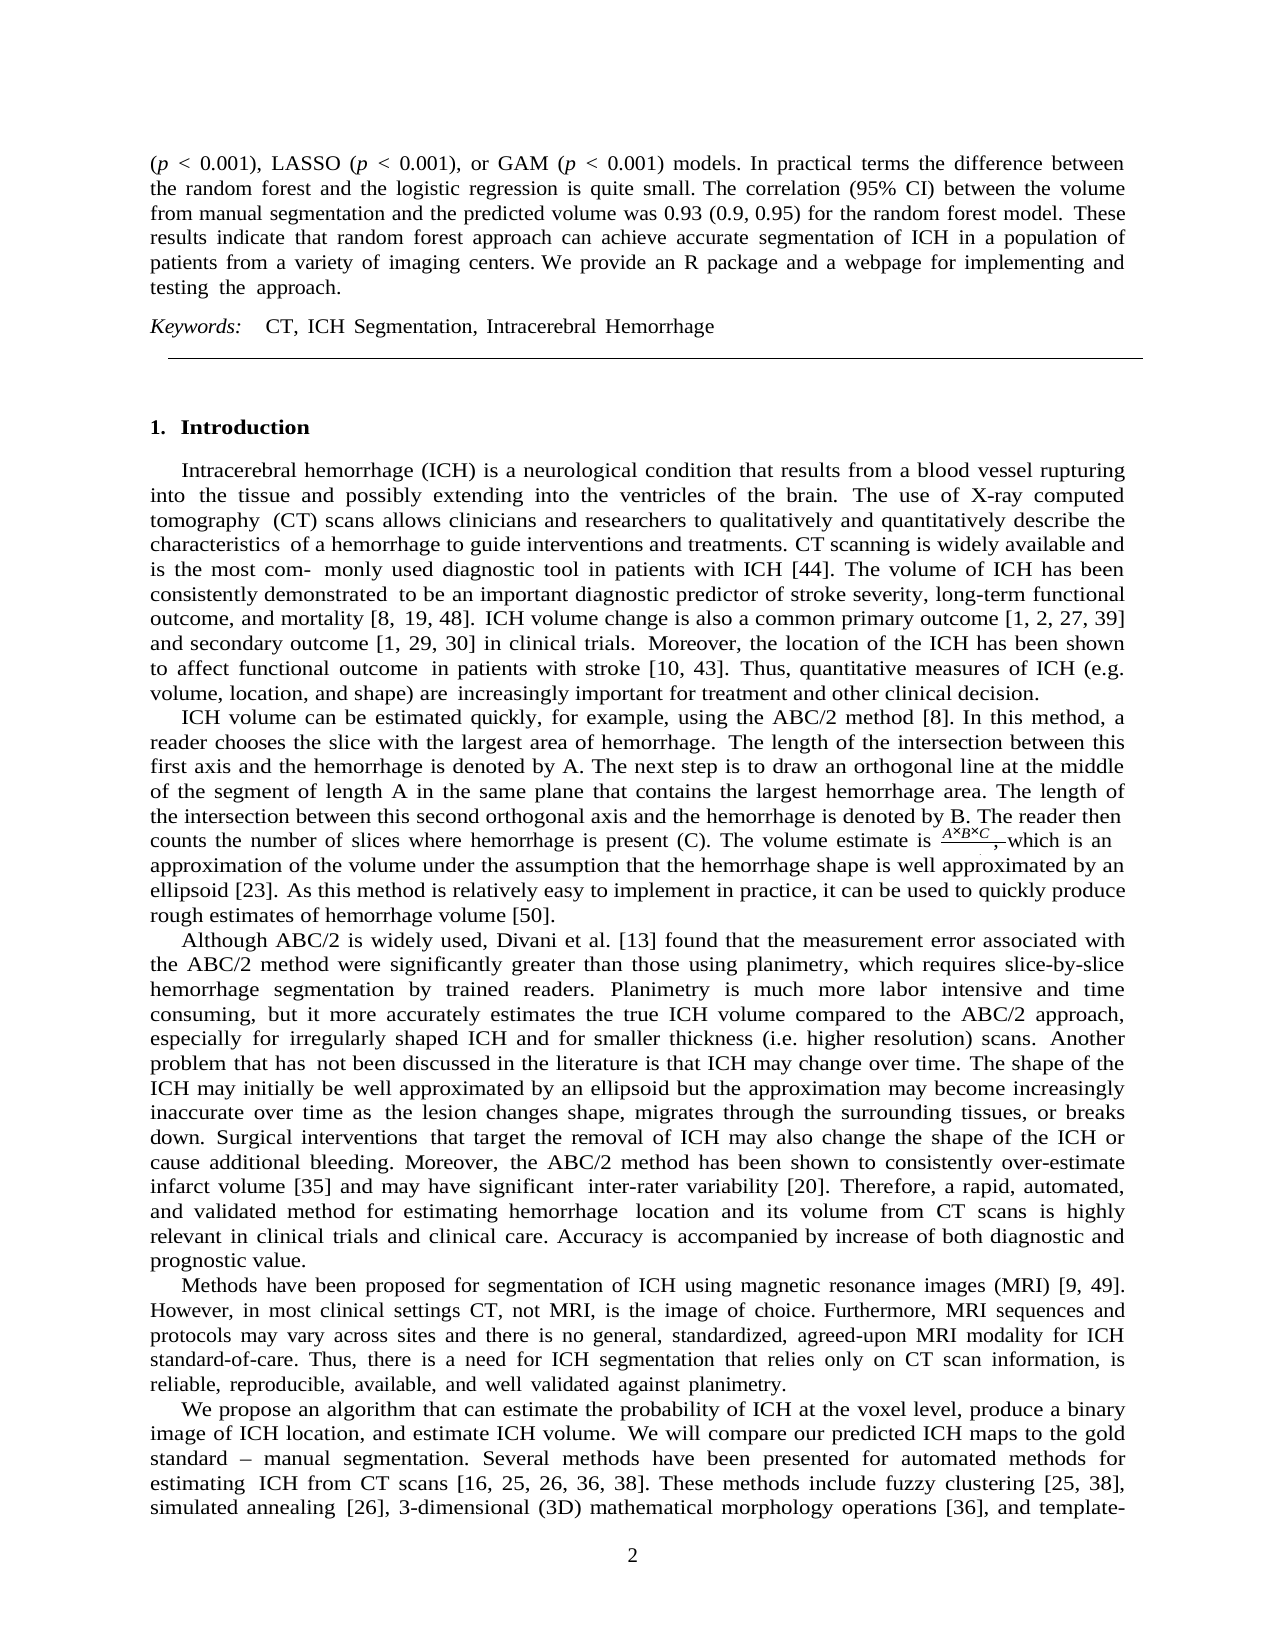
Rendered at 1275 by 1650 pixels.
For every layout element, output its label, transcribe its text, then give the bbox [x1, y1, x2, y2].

text counts the number of slices where hemorrhage is present (C). The volume estimate is A×B×C , which is an [150, 828, 1137, 852]
text approximation of the volume under the assumption that the hemorrhage shape is well approximated by an ellipsoid [23]. As this method is relatively easy to implement in practice, it can be used to quickly produce rough estimates of hemorrhage volume [50]. [150, 853, 1125, 927]
text ICH volume can be estimated quickly, for example, using the ABC/2 method [8]. In this method, a reader chooses the slice with the largest area of hemorrhage. The length of the intersection between this first axis and the hemorrhage is denoted by A. The next step is to draw an orthogonal line at the middle of the segment of length A in the same plane that contains the largest hemorrhage area. The length of the intersection between this second orthogonal axis and the hemorrhage is denoted by B. The reader then [150, 705, 1125, 828]
subtitle Introduction [150, 415, 1137, 439]
text Intracerebral hemorrhage (ICH) is a neurological condition that results from a blood vessel rupturing into the tissue and possibly extending into the ventricles of the brain. The use of X-ray computed tomography (CT) scans allows clinicians and researchers to qualitatively and quantitatively describe the characteristics of a hemorrhage to guide interventions and treatments. CT scanning is widely available and is the most com- monly used diagnostic tool in patients with ICH [44]. The volume of ICH has been consistently demonstrated to be an important diagnostic predictor of stroke severity, long-term functional outcome, and mortality [8, 19, 48]. ICH volume change is also a common primary outcome [1, 2, 27, 39] and secondary outcome [1, 29, 30] in clinical trials. Moreover, the location of the ICH has been shown to affect functional outcome in patients with stroke [10, 43]. Thus, quantitative measures of ICH (e.g. volume, location, and shape) are increasingly important for treatment and other clinical decision. [150, 458, 1125, 704]
text Methods have been proposed for segmentation of ICH using magnetic resonance images (MRI) [9, 49]. However, in most clinical settings CT, not MRI, is the image of choice. Furthermore, MRI sequences and protocols may vary across sites and there is no general, standardized, agreed-upon MRI modality for ICH standard-of-care. Thus, there is a need for ICH segmentation that relies only on CT scan information, is reliable, reproducible, available, and well validated against planimetry. [150, 1273, 1125, 1396]
text Although ABC/2 is widely used, Divani et al. [13] found that the measurement error associated with the ABC/2 method were significantly greater than those using planimetry, which requires slice-by-slice hemorrhage segmentation by trained readers. Planimetry is much more labor intensive and time consuming, but it more accurately estimates the true ICH volume compared to the ABC/2 approach, especially for irregularly shaped ICH and for smaller thickness (i.e. higher resolution) scans. Another problem that has not been discussed in the literature is that ICH may change over time. The shape of the ICH may initially be well approximated by an ellipsoid but the approximation may become increasingly inaccurate over time as the lesion changes shape, migrates through the surrounding tissues, or breaks down. Surgical interventions that target the removal of ICH may also change the shape of the ICH or cause additional bleeding. Moreover, the ABC/2 method has been shown to consistently over-estimate infarct volume [35] and may have significant inter-rater variability [20]. Therefore, a rapid, automated, and validated method for estimating hemorrhage location and its volume from CT scans is highly relevant in clinical trials and clinical care. Accuracy is accompanied by increase of both diagnostic and prognostic value. [150, 927, 1125, 1272]
text (p < 0.001), LASSO (p < 0.001), or GAM (p < 0.001) models. In practical terms the difference between the random forest and the logistic regression is quite small. The correlation (95% CI) between the volume from manual segmentation and the predicted volume was 0.93 (0.9, 0.95) for the random forest model. These results indicate that random forest approach can achieve accurate segmentation of ICH in a population of patients from a variety of imaging centers. We provide an R package and a webpage for implementing and testing the approach. [150, 151, 1125, 299]
text Keywords: CT, ICH Segmentation, Intracerebral Hemorrhage [150, 313, 1137, 338]
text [150, 1397, 1125, 1519]
